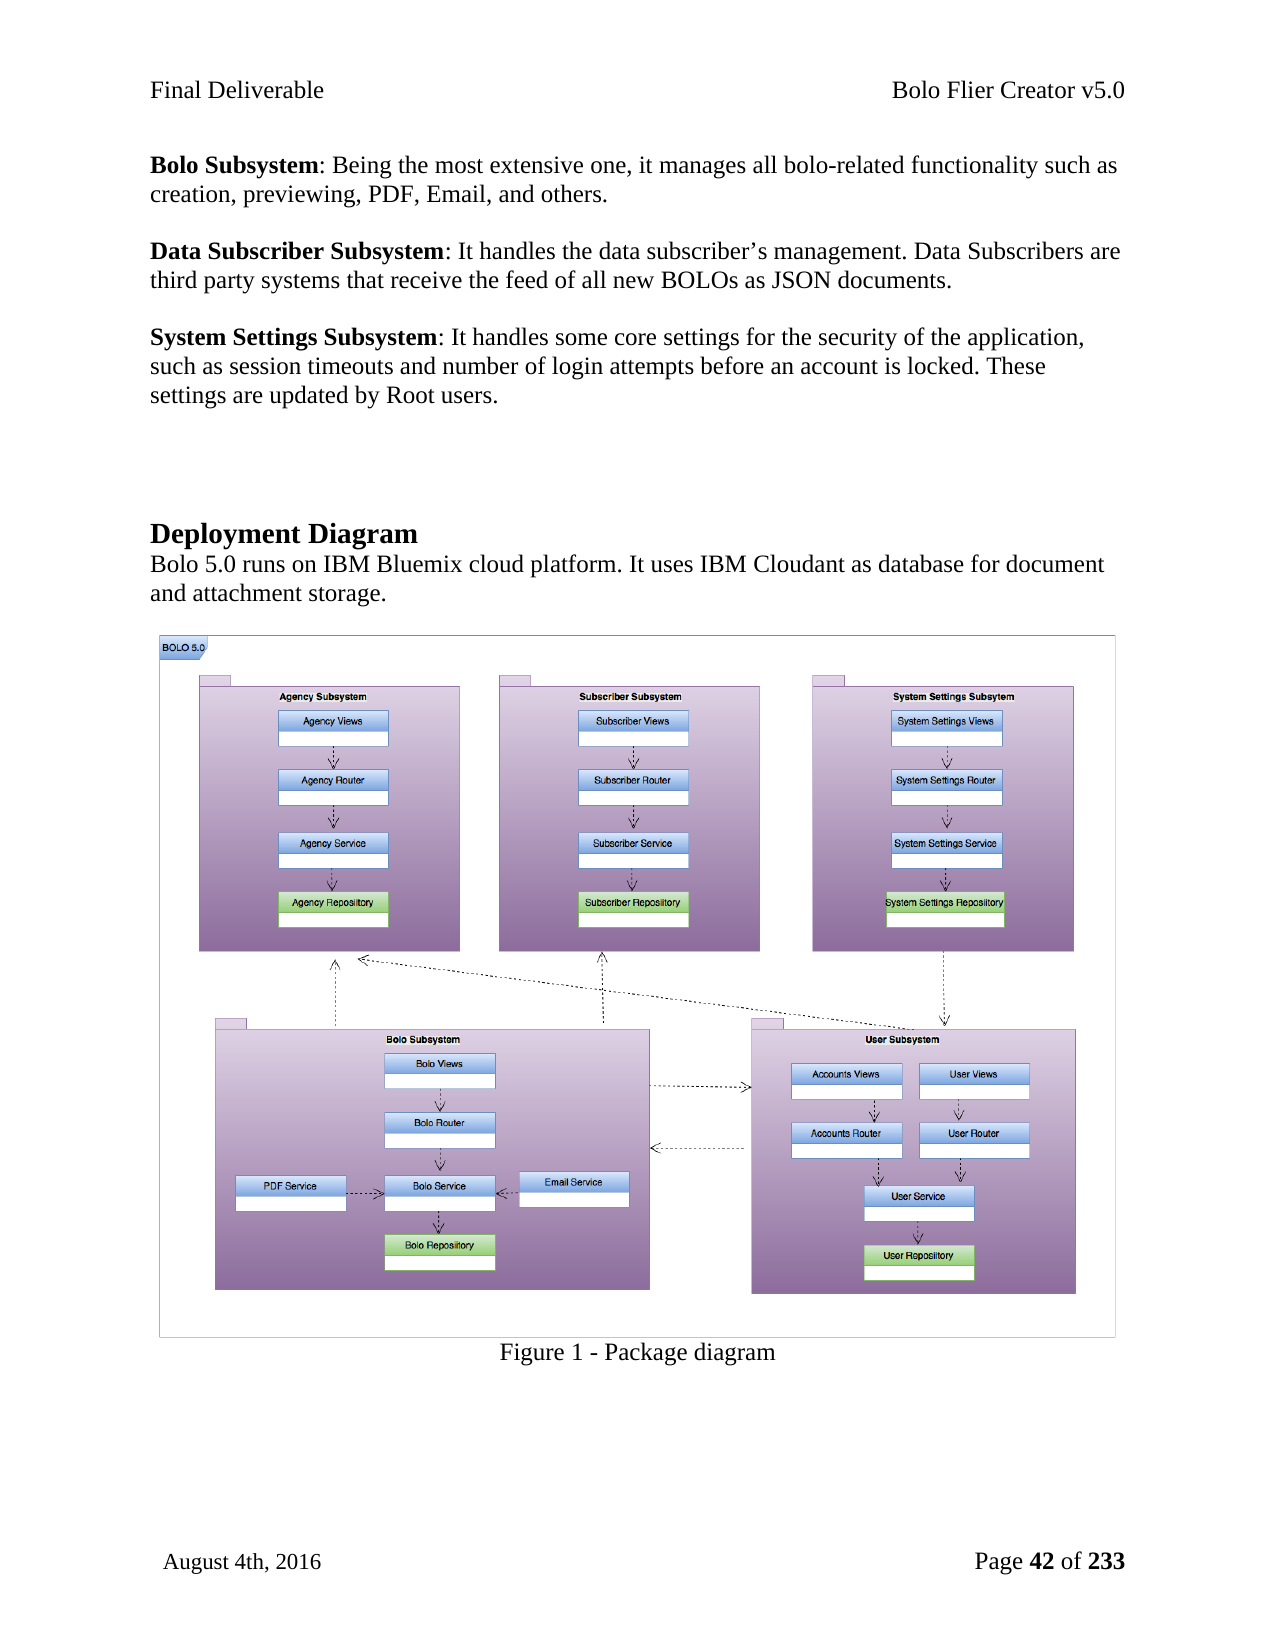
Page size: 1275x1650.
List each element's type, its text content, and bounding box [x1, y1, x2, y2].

text Bolo Subsystem: Being the most extensive one, it manages all bolo-related functionality such as creation, previewing, PDF, Email, and others. [150, 150, 1125, 207]
text Data Subscriber Subsystem: It handles the data subscriber’s management. Data Subscribers are third party systems that receive the feed of all new BOLOs as JSON documents. [150, 236, 1125, 294]
text Bolo 5.0 runs on IBM Bluemix cloud platform. It uses IBM Cloudant as database for document and attachment storage. [150, 549, 1125, 607]
subtitle Deployment Diagram [150, 516, 1125, 549]
text System Settings Subsystem: It handles some core settings for the security of the application, such as session timeouts and number of login attempts before an account is locked. These settings are updated by Root users. [150, 322, 1125, 409]
picture [159, 635, 1116, 1338]
